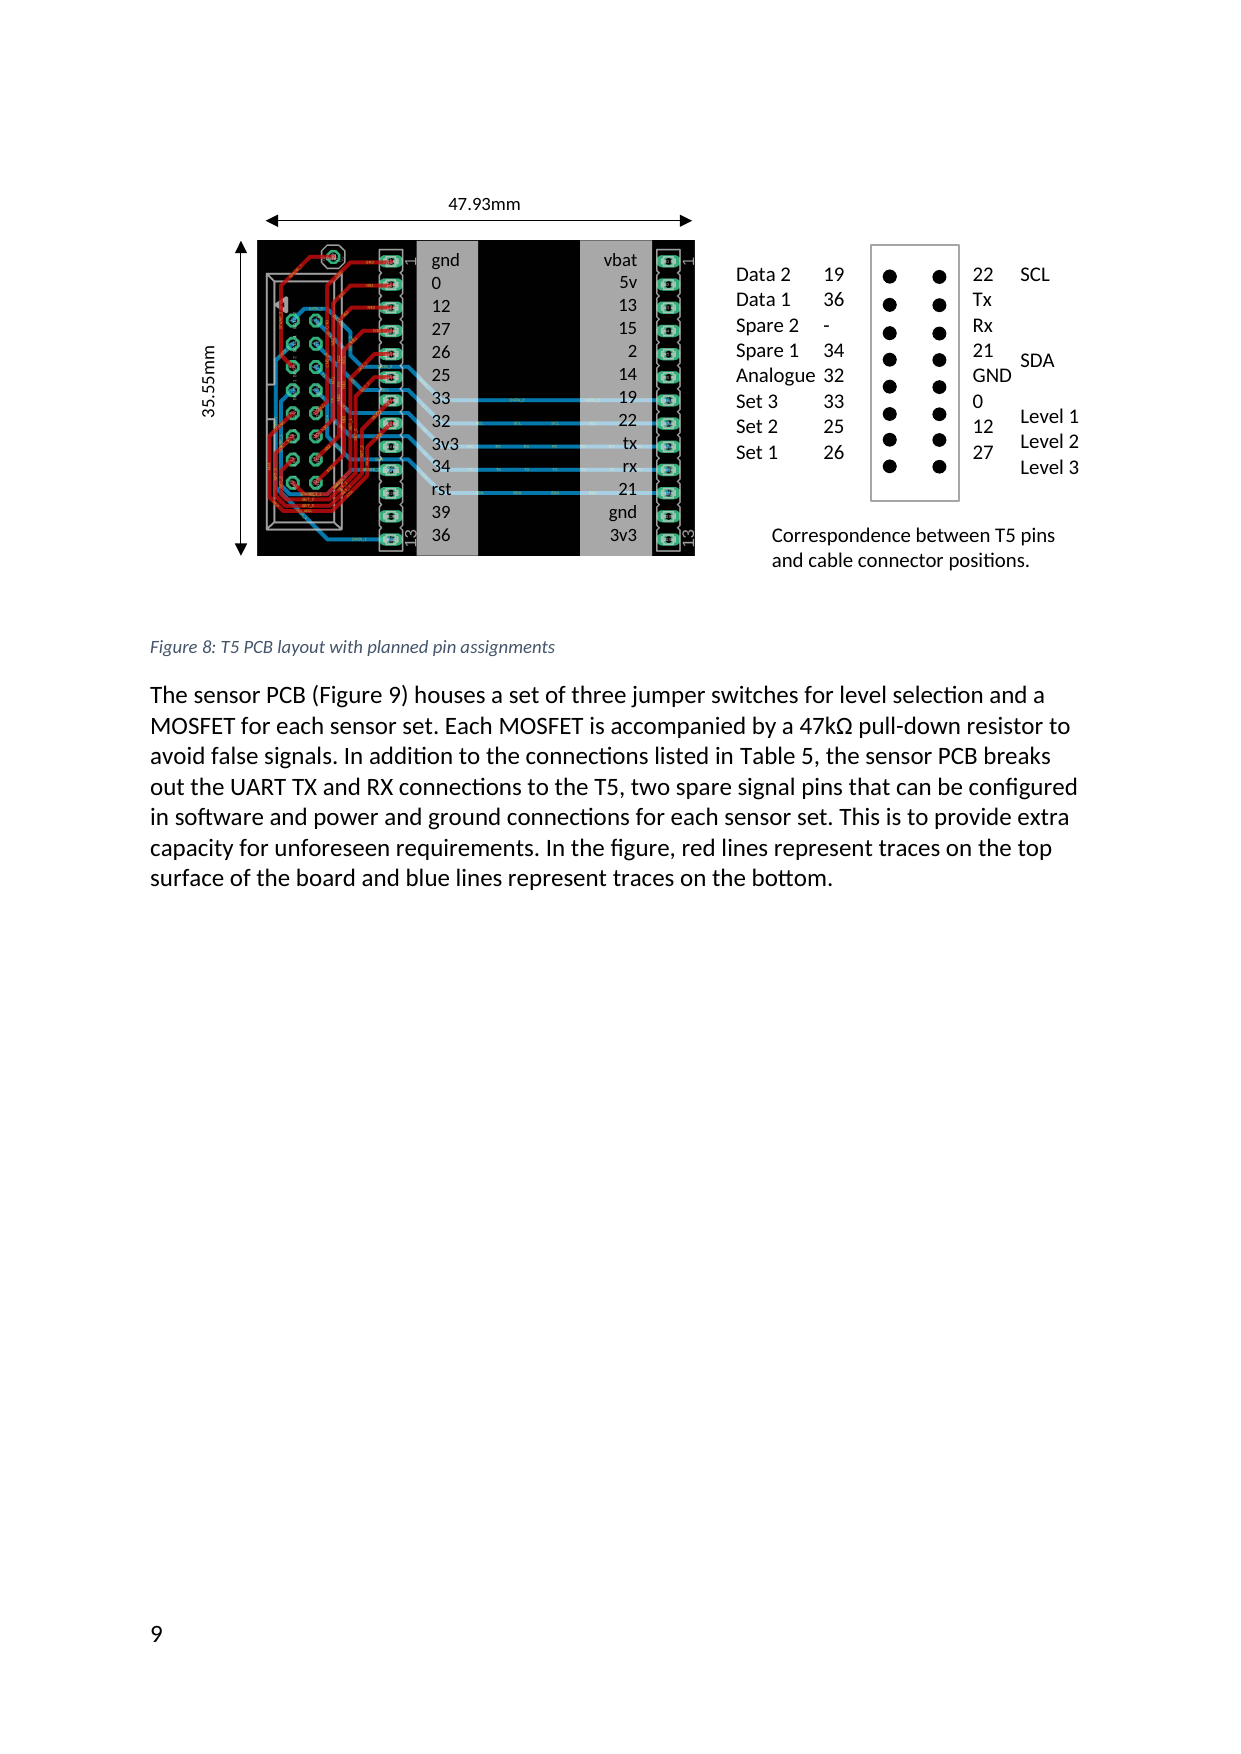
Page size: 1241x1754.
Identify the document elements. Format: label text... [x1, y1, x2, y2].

picture [479, 450, 580, 468]
picture [653, 240, 695, 556]
picture [479, 473, 580, 556]
text Figure 8: T5 PCB layout with planned pin assignments [150, 636, 1090, 659]
text The sensor PCB (Figure 9) houses a set of three jumper switches for level selection and a MOSFET for each sensor set. Each MOSFET is accompanied by a 47kΩ pull-down resistor to avoid false signals. In addition to the connections listed in Table 5, the sensor PCB breaks out the UART TX and RX connections to the T5, two spare signal pins that can be configured in software and power and ground connections for each sensor set. This is to provide extra capacity for unforeseen requirements. In the figure, red lines represent traces on the top surface of the board and blue lines represent traces on the bottom. [150, 679, 1090, 893]
picture [479, 401, 580, 424]
picture [257, 240, 416, 556]
picture [479, 427, 580, 443]
picture [479, 240, 580, 400]
